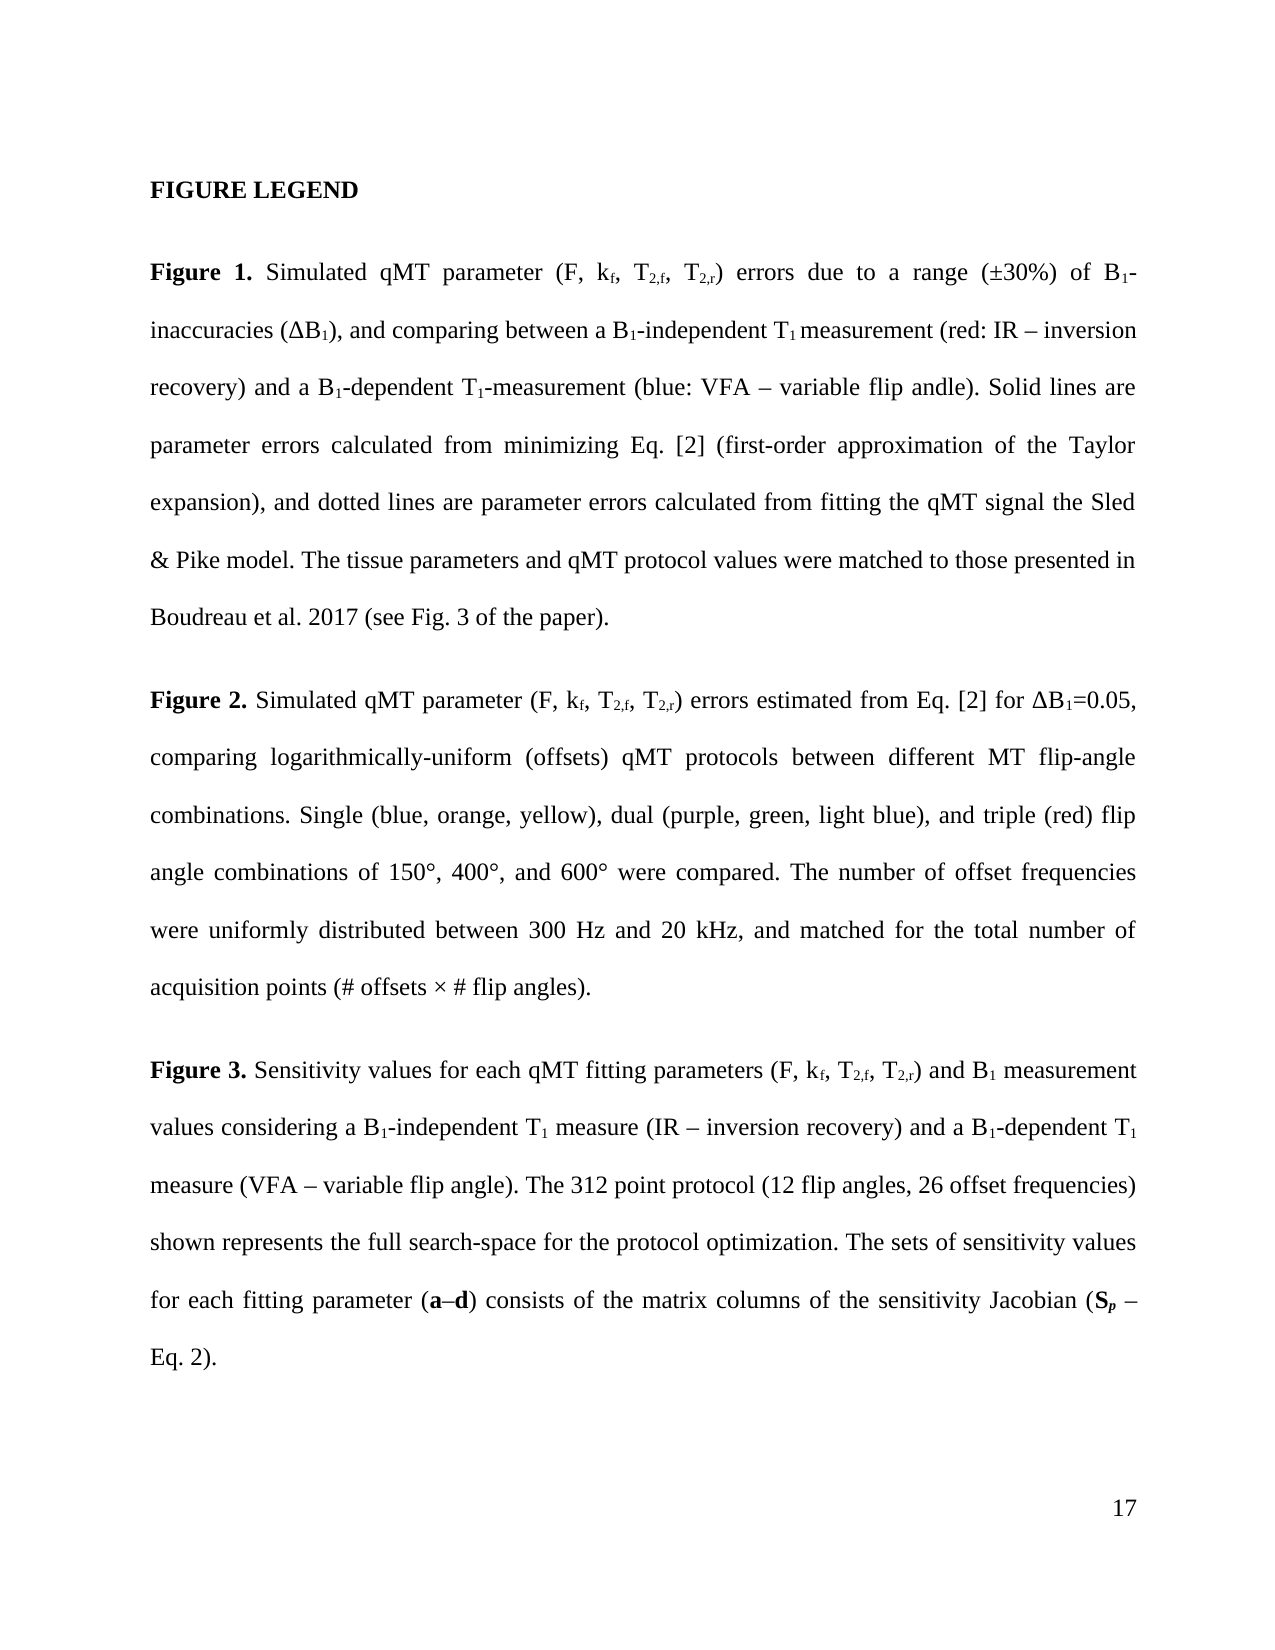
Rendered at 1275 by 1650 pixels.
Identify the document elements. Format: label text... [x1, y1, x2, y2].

text Figure 1. Simulated qMT parameter (F, kf, T2,f, T2,r) errors due to a range (±30%) of B1-inaccuracies (ΔB1), and comparing between a B1-independent T1 measurement (red: IR – inversion recovery) and a B1-dependent T1-measurement (blue: VFA – variable flip andle). Solid lines are parameter errors calculated from minimizing Eq. [2] (first-order approximation of the Taylor expansion), and dotted lines are parameter errors calculated from fitting the qMT signal the Sled & Pike model. The tissue parameters and qMT protocol values were matched to those presented in Boudreau et al. 2017 (see Fig. 3 of the paper). [150, 257, 1137, 631]
text Figure 3. Sensitivity values for each qMT fitting parameters (F, kf, T2,f, T2,r) and B1 measurement values considering a B1-independent T1 measure (IR – inversion recovery) and a B1-dependent T1 measure (VFA – variable flip angle). The 312 point protocol (12 flip angles, 26 offset frequencies) shown represents the full search-space for the protocol optimization. The sets of sensitivity values for each fitting parameter (a–d) consists of the matrix columns of the sensitivity Jacobian (Sp – Eq. 2). [150, 1055, 1137, 1371]
subtitle FIGURE LEGEND [150, 175, 1137, 204]
text Figure 2. Simulated qMT parameter (F, kf, T2,f, T2,r) errors estimated from Eq. [2] for ΔB1=0.05, comparing logarithmically-uniform (offsets) qMT protocols between different MT flip-angle combinations. Single (blue, orange, yellow), dual (purple, green, light blue), and triple (red) flip angle combinations of 150°, 400°, and 600° were compared. The number of offset frequencies were uniformly distributed between 300 Hz and 20 kHz, and matched for the total number of acquisition points (# offsets × # flip angles). [150, 685, 1137, 1001]
